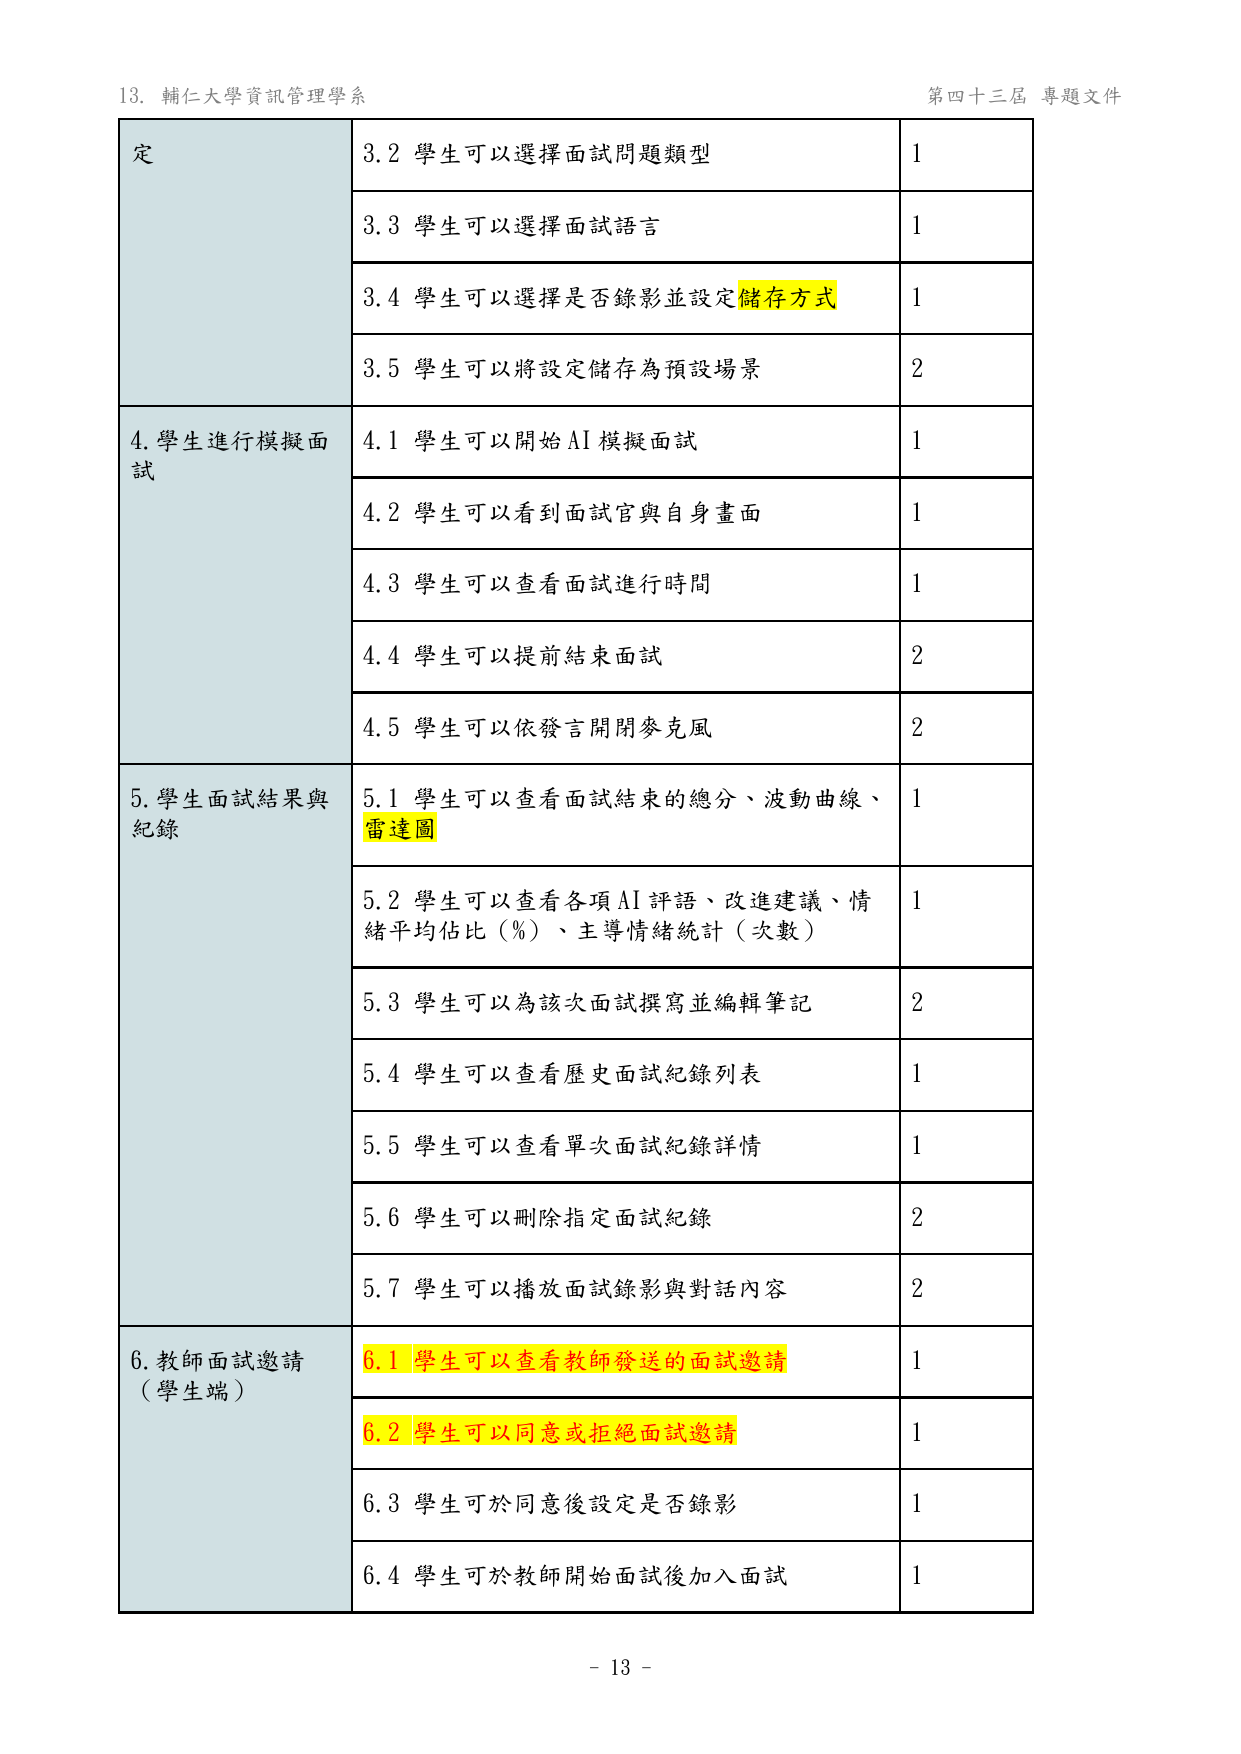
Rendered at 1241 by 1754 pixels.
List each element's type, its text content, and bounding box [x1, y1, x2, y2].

table_cell 6.3 學生可於同意後設定是否錄影 [353, 1470, 899, 1540]
table_cell 1 [901, 867, 1032, 966]
table_cell 3.5 學生可以將設定儲存為預設場景 [353, 335, 899, 405]
table_cell 4.1 學生可以開始AI模擬面試 [353, 407, 899, 476]
table_cell 2 [901, 335, 1032, 405]
table_cell 1 [901, 1112, 1032, 1181]
table_cell 5.5 學生可以查看單次面試紀錄詳情 [353, 1112, 899, 1181]
table_cell 1 [901, 1399, 1032, 1468]
table_cell 1 [901, 765, 1032, 865]
table_cell 1 [901, 1327, 1032, 1396]
table_cell 1 [901, 120, 1032, 190]
table_cell 2 [901, 1255, 1032, 1325]
table_cell 6.教師面試邀請（學生端） [120, 1327, 351, 1611]
table_cell 1 [901, 1040, 1032, 1110]
table_cell 1 [901, 479, 1032, 548]
table_cell 2 [901, 969, 1032, 1038]
table_cell 5.2 學生可以查看各項AI評語、改進建議、情緒平均佔比（%）、主導情緒統計（次數） [353, 867, 899, 966]
table_cell 1 [901, 1542, 1032, 1611]
table_cell 1 [901, 407, 1032, 476]
table_cell 1 [901, 1470, 1032, 1540]
table_cell 5.學生面試結果與紀錄 [120, 765, 351, 1325]
table_cell 4.2 學生可以看到面試官與自身畫面 [353, 479, 899, 548]
table_cell 1 [901, 264, 1032, 333]
table_cell 1 [901, 192, 1032, 261]
table_cell 3.2 學生可以選擇面試問題類型 [353, 120, 899, 190]
table_cell 4.5 學生可以依發言開閉麥克風 [353, 694, 899, 763]
table_cell 6.2 學生可以同意或拒絕面試邀請 [353, 1399, 899, 1468]
table_cell 3.3 學生可以選擇面試語言 [353, 192, 899, 261]
table_cell 4.4 學生可以提前結束面試 [353, 622, 899, 691]
table_cell 5.4 學生可以查看歷史面試紀錄列表 [353, 1040, 899, 1110]
table_cell 2 [901, 1184, 1032, 1253]
table_cell 6.4 學生可於教師開始面試後加入面試 [353, 1542, 899, 1611]
table_cell 2 [901, 694, 1032, 763]
table_cell 5.6 學生可以刪除指定面試紀錄 [353, 1184, 899, 1253]
table_cell 3.4 學生可以選擇是否錄影並設定儲存方式 [353, 264, 899, 333]
table_cell 4.學生進行模擬面試 [120, 407, 351, 763]
table_cell 2 [901, 622, 1032, 691]
table_cell 4.3 學生可以查看面試進行時間 [353, 550, 899, 620]
table_cell 1 [901, 550, 1032, 620]
table_cell 3.學生模擬面試設定 [120, 120, 351, 405]
table_cell 5.3 學生可以為該次面試撰寫並編輯筆記 [353, 969, 899, 1038]
table_cell 5.7 學生可以播放面試錄影與對話內容 [353, 1255, 899, 1325]
table_cell 5.1 學生可以查看面試結束的總分、波動曲線、雷達圖 [353, 765, 899, 865]
table_cell 6.1 學生可以查看教師發送的面試邀請 [353, 1327, 899, 1396]
